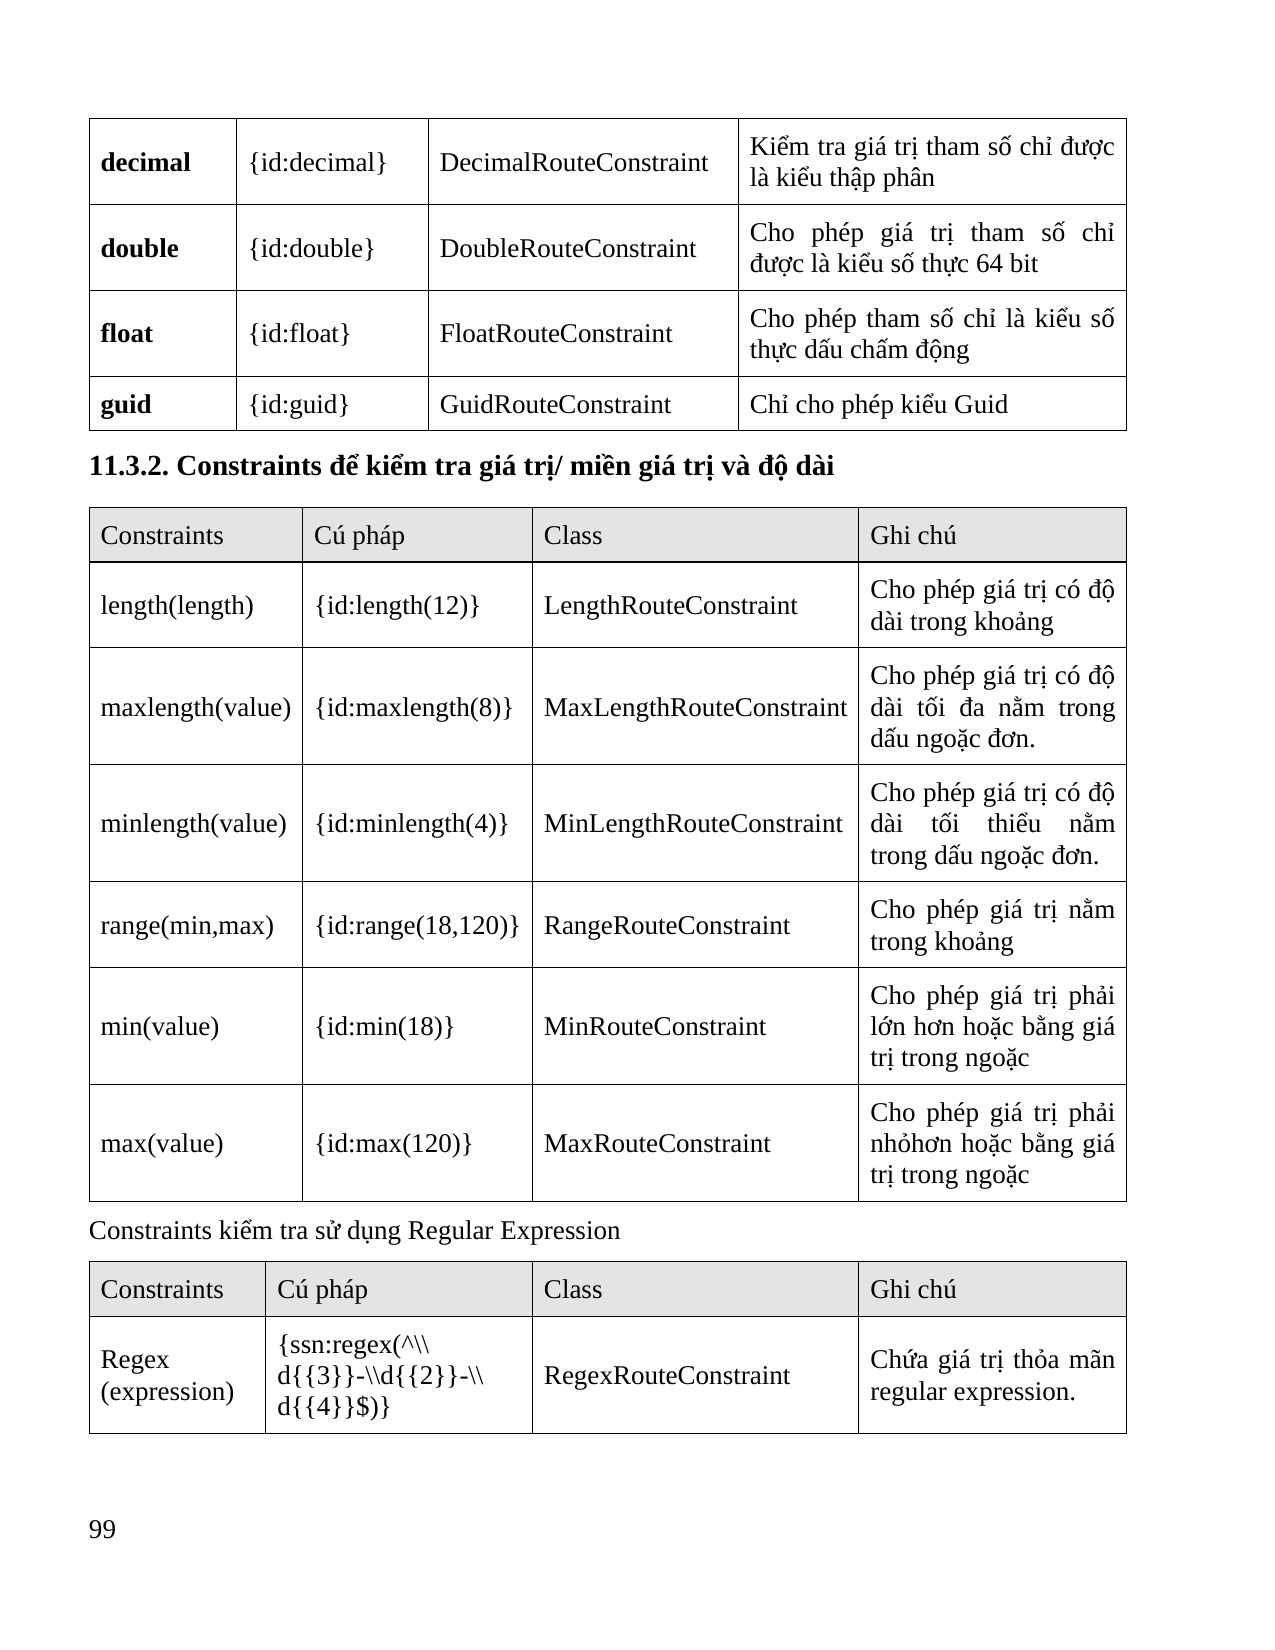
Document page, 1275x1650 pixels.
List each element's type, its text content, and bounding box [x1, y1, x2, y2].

subtitle 11.3.2. Constraints để kiểm tra giá trị/ miền giá trị và độ dài [89, 448, 1127, 482]
table_cell MaxLengthRouteConstraint [533, 648, 858, 764]
table_cell {id:range(18,120)} [303, 882, 532, 967]
table_cell RangeRouteConstraint [533, 882, 858, 967]
table_cell MaxRouteConstraint [533, 1085, 858, 1201]
table_cell length(length) [90, 563, 302, 647]
table_cell Cho phép giá trị tham số chỉ được là kiểu số thực 64 bit [739, 205, 1126, 290]
table_cell {id:minlength(4)} [303, 765, 532, 881]
table_cell Cho phép giá trị có độ dài trong khoảng [859, 563, 1126, 647]
table_cell GuidRouteConstraint [429, 377, 738, 430]
table_header Constraints [90, 508, 302, 561]
table_cell Regex (expression) [90, 1317, 265, 1433]
table_cell DecimalRouteConstraint [429, 119, 738, 204]
table_header Class [533, 508, 858, 561]
table_cell {ssn:regex(^\\d{{3}}-\\d{{2}}-\\d{{4}}$)} [266, 1317, 532, 1433]
table_cell double [90, 205, 236, 290]
table_cell Kiểm tra giá trị tham số chỉ được là kiểu thập phân [739, 119, 1126, 204]
table_cell maxlength(value) [90, 648, 302, 764]
table_cell Cho phép giá trị phải lớn hơn hoặc bằng giá trị trong ngoặc [859, 968, 1126, 1084]
table_cell Cho phép tham số chỉ là kiểu số thực dấu chấm động [739, 291, 1126, 376]
table_cell {id:min(18)} [303, 968, 532, 1084]
table_cell Chứa giá trị thỏa mãn regular expression. [859, 1317, 1126, 1433]
table_cell guid [90, 377, 236, 430]
table_cell Chỉ cho phép kiểu Guid [739, 377, 1126, 430]
table_cell {id:max(120)} [303, 1085, 532, 1201]
table_cell MinRouteConstraint [533, 968, 858, 1084]
table_cell Cho phép giá trị có độ dài tối đa nằm trong dấu ngoặc đơn. [859, 648, 1126, 764]
table_cell minlength(value) [90, 765, 302, 881]
table_cell max(value) [90, 1085, 302, 1201]
table_cell {id:float} [237, 291, 428, 376]
table_cell {id:double} [237, 205, 428, 290]
table_header Cú pháp [266, 1262, 532, 1316]
table_cell Cho phép giá trị phải nhỏhơn hoặc bằng giá trị trong ngoặc [859, 1085, 1126, 1201]
table_cell MinLengthRouteConstraint [533, 765, 858, 881]
table_header Class [533, 1262, 858, 1316]
table_cell min(value) [90, 968, 302, 1084]
text Constraints kiểm tra sử dụng Regular Expression [89, 1214, 1127, 1246]
table_cell FloatRouteConstraint [429, 291, 738, 376]
table_cell range(min,max) [90, 882, 302, 967]
table_cell {id:length(12)} [303, 563, 532, 647]
table_cell {id:guid} [237, 377, 428, 430]
table_header Cú pháp [303, 508, 532, 561]
table_header Ghi chú [859, 508, 1126, 561]
table_cell Cho phép giá trị có độ dài tối thiểu nằm trong dấu ngoặc đơn. [859, 765, 1126, 881]
table_cell float [90, 291, 236, 376]
table_cell RegexRouteConstraint [533, 1317, 858, 1433]
table_cell Cho phép giá trị nằm trong khoảng [859, 882, 1126, 967]
table_cell DoubleRouteConstraint [429, 205, 738, 290]
table_header Constraints [90, 1262, 265, 1316]
table_cell {id:decimal} [237, 119, 428, 204]
table_cell LengthRouteConstraint [533, 563, 858, 647]
table_cell {id:maxlength(8)} [303, 648, 532, 764]
table_header Ghi chú [859, 1262, 1126, 1316]
table_cell decimal [90, 119, 236, 204]
